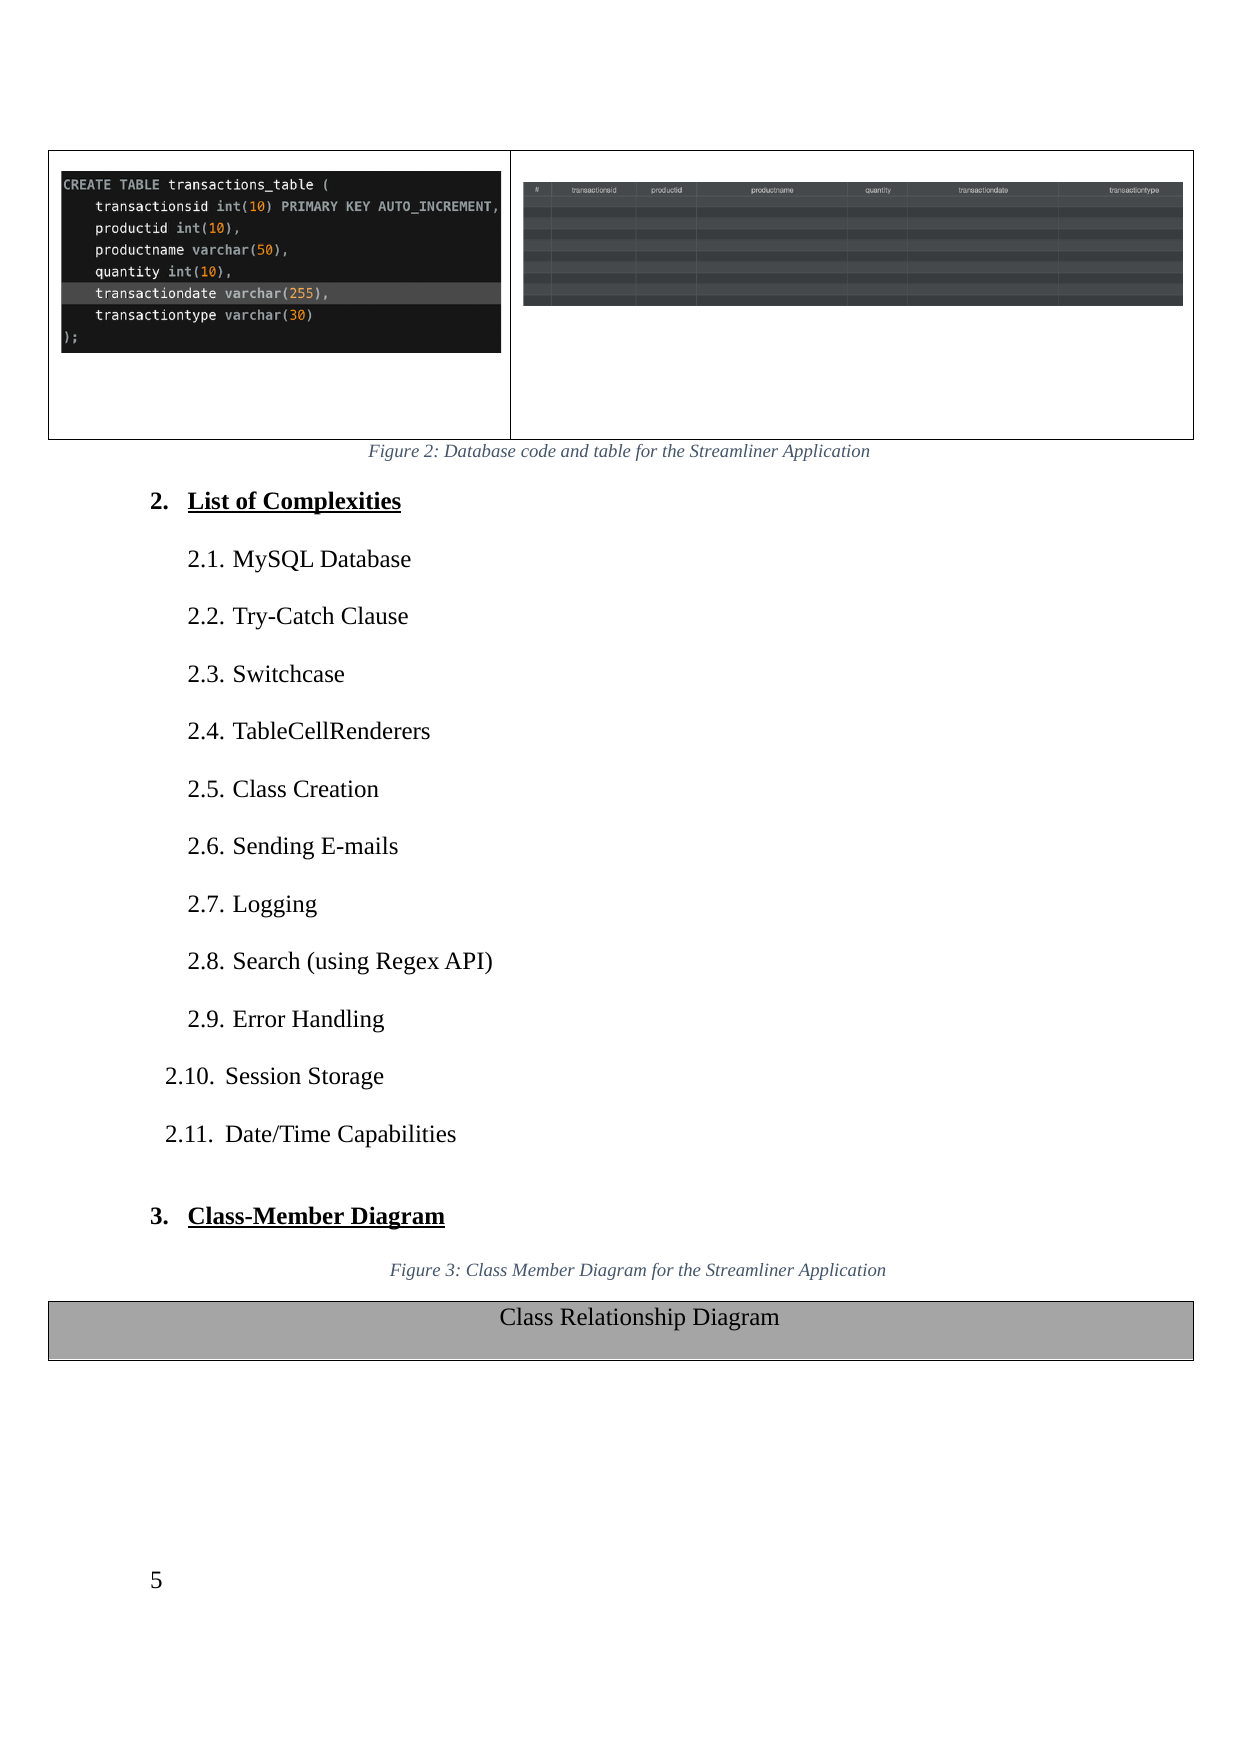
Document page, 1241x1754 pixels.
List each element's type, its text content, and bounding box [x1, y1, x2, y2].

list Session Storage [165, 1061, 1090, 1090]
picture [523, 182, 1183, 306]
list Class Creation [187, 774, 1090, 802]
list TableCellRenderers [187, 716, 1090, 745]
table_header Class Relationship Diagram [49, 1302, 1193, 1359]
list Search (using Regex API) [187, 946, 1090, 975]
list Date/Time Capabilities [165, 1119, 1090, 1147]
subtitle List of Complexities [150, 486, 1090, 515]
subtitle Class-Member Diagram [150, 1201, 1090, 1230]
list Logging [187, 889, 1090, 917]
list Sending E-mails [187, 831, 1090, 860]
table_cell [49, 151, 510, 438]
list Try-Catch Clause [187, 601, 1090, 630]
list Error Handling [187, 1004, 1090, 1032]
list MySQL Database [187, 544, 1090, 572]
list Switchcase [187, 659, 1090, 687]
picture [61, 171, 502, 353]
table_cell [511, 151, 1193, 438]
